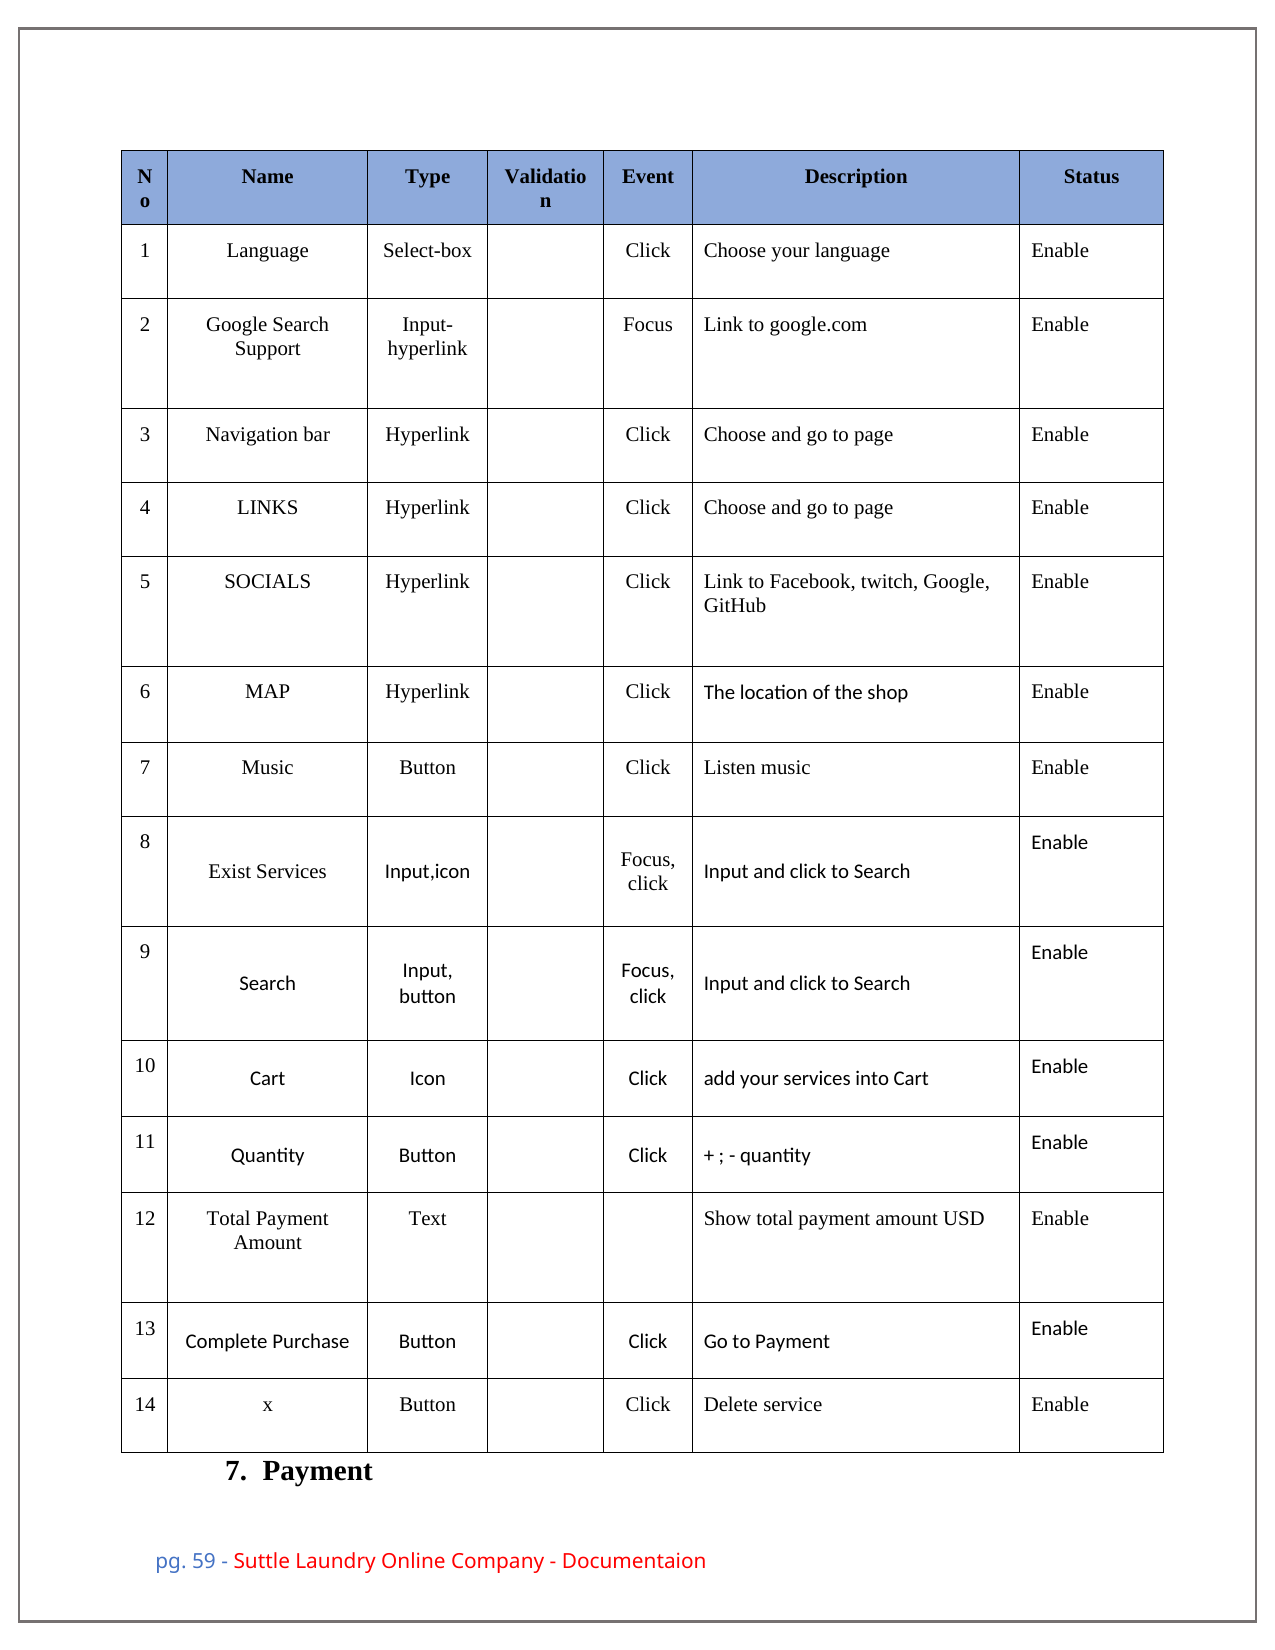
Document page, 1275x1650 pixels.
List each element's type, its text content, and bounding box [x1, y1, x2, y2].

table_cell [488, 409, 603, 482]
table_cell Click [604, 557, 692, 666]
table_cell Google Search Support [168, 299, 367, 408]
table_cell 3 [122, 409, 167, 482]
table_cell Button [368, 743, 487, 816]
table_header Event [604, 151, 692, 224]
table_cell [604, 1193, 692, 1302]
table_header Type [368, 151, 487, 224]
table_cell Enable [1020, 299, 1163, 408]
table_cell MAP [168, 667, 367, 742]
table_cell Hyperlink [368, 557, 487, 666]
table_cell Enable [1020, 1193, 1163, 1302]
table_cell [488, 557, 603, 666]
table_cell [488, 1193, 603, 1302]
table_cell Complete Purchase [168, 1303, 367, 1378]
table_cell Choose and go to page [693, 483, 1019, 556]
table_cell Focus, click [604, 927, 692, 1039]
table_cell 12 [122, 1193, 167, 1302]
table_cell 9 [122, 927, 167, 1039]
table_cell 8 [122, 817, 167, 926]
table_cell Click [604, 483, 692, 556]
table_cell [488, 1303, 603, 1378]
table_cell Input, button [368, 927, 487, 1039]
table_cell 13 [122, 1303, 167, 1378]
table_cell SOCIALS [168, 557, 367, 666]
table_cell [488, 299, 603, 408]
table_header No [122, 151, 167, 224]
table_cell Cart [168, 1041, 367, 1116]
table_cell Button [368, 1379, 487, 1452]
table_cell Focus, click [604, 817, 692, 926]
table_cell Enable [1020, 667, 1163, 742]
table_cell 6 [122, 667, 167, 742]
table_cell Navigation bar [168, 409, 367, 482]
table_cell [488, 1117, 603, 1192]
table_cell Hyperlink [368, 409, 487, 482]
table_cell [488, 1041, 603, 1116]
table_cell Enable [1020, 1379, 1163, 1452]
table_cell Hyperlink [368, 483, 487, 556]
table_cell [488, 225, 603, 298]
table_cell Enable [1020, 225, 1163, 298]
table_cell Text [368, 1193, 487, 1302]
table_cell Input and click to Search [693, 927, 1019, 1039]
table_cell 2 [122, 299, 167, 408]
table_cell Click [604, 743, 692, 816]
table_cell Go to Payment [693, 1303, 1019, 1378]
table_cell 1 [122, 225, 167, 298]
table_cell Listen music [693, 743, 1019, 816]
table_cell Link to Facebook, twitch, Google, GitHub [693, 557, 1019, 666]
table_cell Link to google.com [693, 299, 1019, 408]
table_cell Button [368, 1117, 487, 1192]
list Payment [225, 1453, 1125, 1487]
table_cell Music [168, 743, 367, 816]
table_cell Show total payment amount USD [693, 1193, 1019, 1302]
table_cell [488, 927, 603, 1039]
table_cell Enable [1020, 1117, 1163, 1192]
table_cell The location of the shop [693, 667, 1019, 742]
table_cell Icon [368, 1041, 487, 1116]
table_cell Enable [1020, 927, 1163, 1039]
table_cell LINKS [168, 483, 367, 556]
table_cell 14 [122, 1379, 167, 1452]
table_cell Enable [1020, 743, 1163, 816]
table_header Description [693, 151, 1019, 224]
table_cell [488, 483, 603, 556]
table_cell Search [168, 927, 367, 1039]
table_header Validation [488, 151, 603, 224]
table_cell Enable [1020, 483, 1163, 556]
table_header Name [168, 151, 367, 224]
table_cell + ; - quantity [693, 1117, 1019, 1192]
table_cell Enable [1020, 409, 1163, 482]
table_cell Enable [1020, 1303, 1163, 1378]
table_cell 11 [122, 1117, 167, 1192]
table_cell Exist Services [168, 817, 367, 926]
table_cell Click [604, 1379, 692, 1452]
table_cell Hyperlink [368, 667, 487, 742]
table_cell [488, 1379, 603, 1452]
table_cell Delete service [693, 1379, 1019, 1452]
table_cell Input-hyperlink [368, 299, 487, 408]
table_cell Total Payment Amount [168, 1193, 367, 1302]
table_cell Input,icon [368, 817, 487, 926]
table_cell Click [604, 1117, 692, 1192]
table_cell [488, 743, 603, 816]
table_cell Click [604, 1041, 692, 1116]
table_cell 7 [122, 743, 167, 816]
table_cell Click [604, 409, 692, 482]
table_cell add your services into Cart [693, 1041, 1019, 1116]
table_cell 10 [122, 1041, 167, 1116]
table_cell Choose and go to page [693, 409, 1019, 482]
table_cell Click [604, 1303, 692, 1378]
table_cell Input and click to Search [693, 817, 1019, 926]
table_cell x [168, 1379, 367, 1452]
table_header Status [1020, 151, 1163, 224]
table_cell Choose your language [693, 225, 1019, 298]
table_cell 4 [122, 483, 167, 556]
table_cell Enable [1020, 817, 1163, 926]
table_cell Quantity [168, 1117, 367, 1192]
table_cell [488, 667, 603, 742]
table_cell 5 [122, 557, 167, 666]
table_cell Enable [1020, 557, 1163, 666]
table_cell Click [604, 667, 692, 742]
table_cell Language [168, 225, 367, 298]
table_cell Select-box [368, 225, 487, 298]
table_cell Enable [1020, 1041, 1163, 1116]
table_cell [488, 817, 603, 926]
table_cell Click [604, 225, 692, 298]
table_cell Focus [604, 299, 692, 408]
table_cell Button [368, 1303, 487, 1378]
